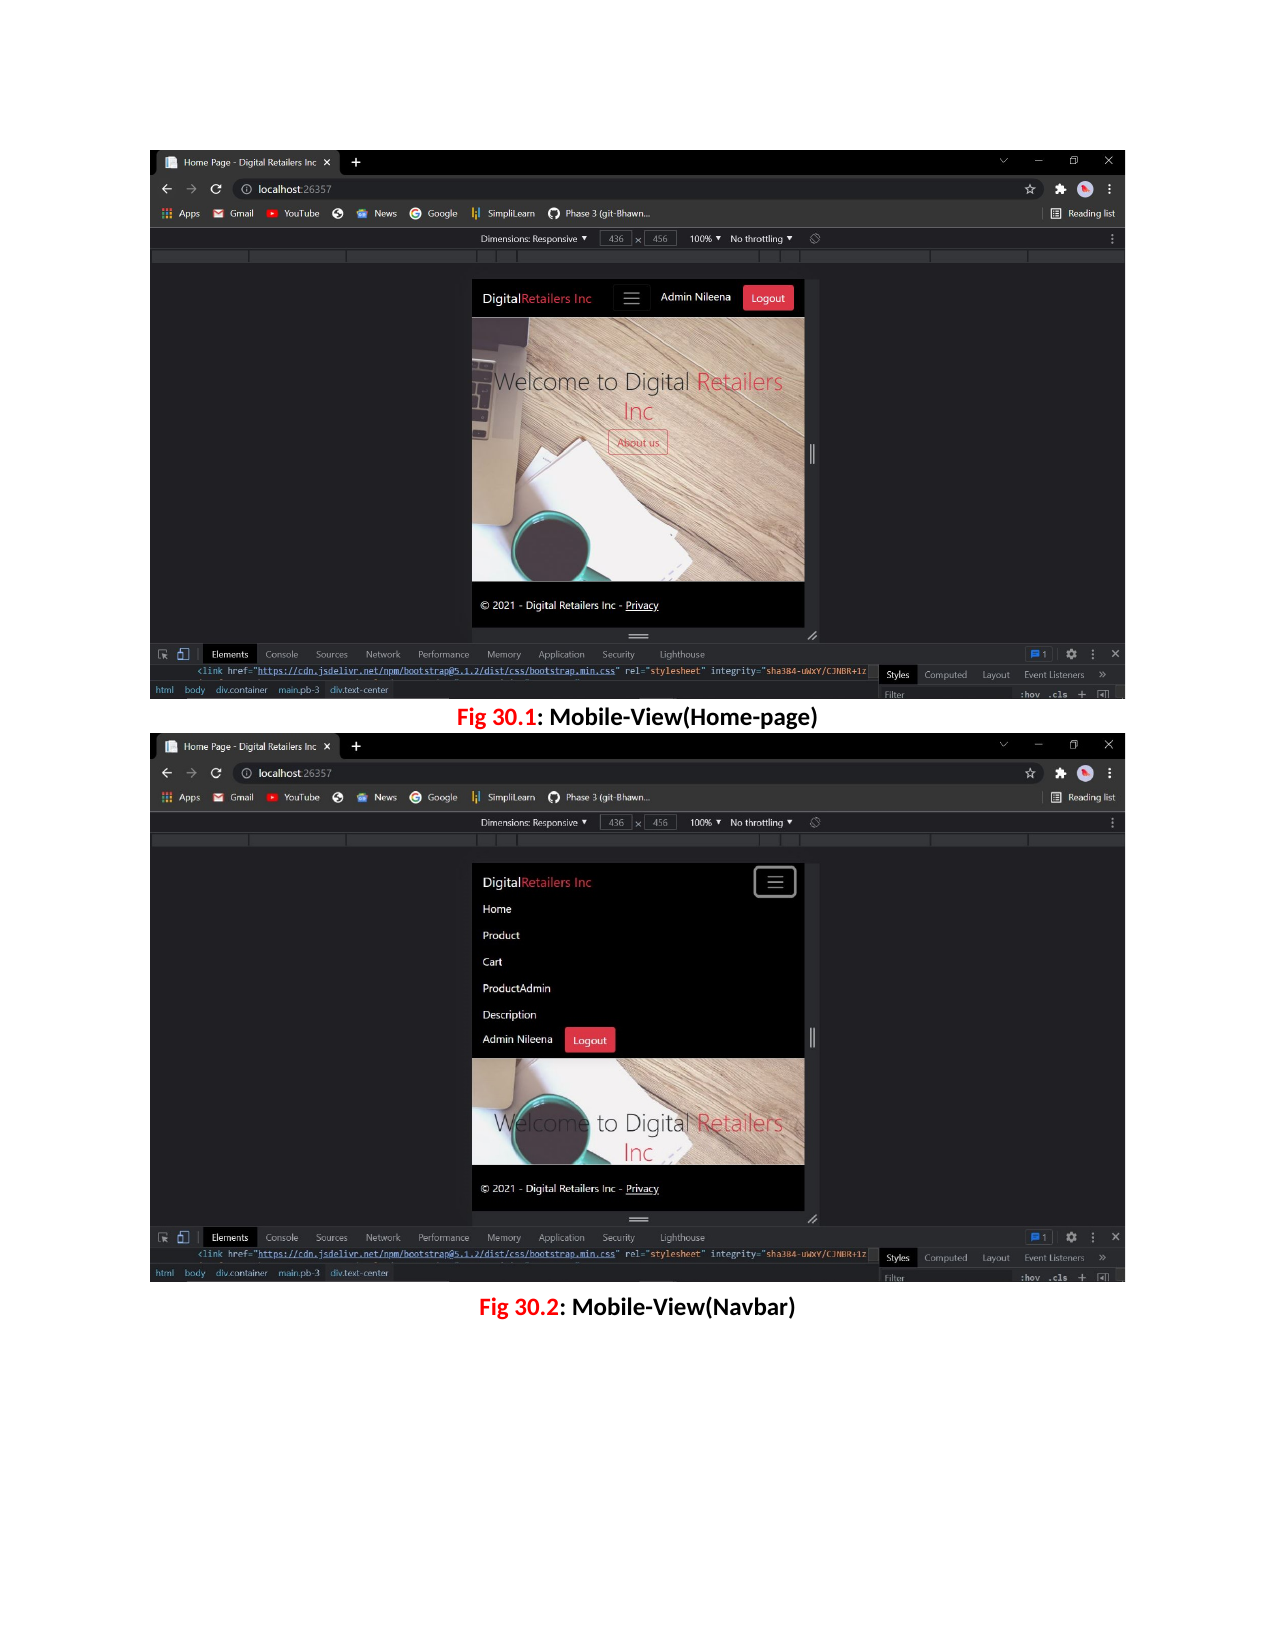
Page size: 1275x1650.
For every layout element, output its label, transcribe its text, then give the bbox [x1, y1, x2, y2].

text Fig 30.1: Mobile-View(Home-page) Fig 30.2: Mobile-View(Navbar) Fig 30.3: Mobile-View(Product-page) Fig 30.4: Mobile-View(Description) Fig 30.5: Mobile-View(Cart-page part-1) Fig 30.6: Mobile-View(Cart-page part-2) Fig 30.7: Mobile-View(Payment-page) Fig 30.8: Mobile-View(Final-Summary) Fig 30.9: Mobile-View(Login-Form) Fig 30.10: Mobile-View(Register-Form) [150, 1282, 1125, 1321]
picture [150, 733, 1125, 1282]
text Fig 30.1: Mobile-View(Home-page) Fig 30.2: Mobile-View(Navbar) Fig 30.3: Mobile-View(Product-page) Fig 30.4: Mobile-View(Description) Fig 30.5: Mobile-View(Cart-page part-1) Fig 30.6: Mobile-View(Cart-page part-2) Fig 30.7: Mobile-View(Payment-page) Fig 30.8: Mobile-View(Final-Summary) Fig 30.9: Mobile-View(Login-Form) Fig 30.10: Mobile-View(Register-Form) [150, 699, 1125, 733]
picture [150, 150, 1125, 699]
